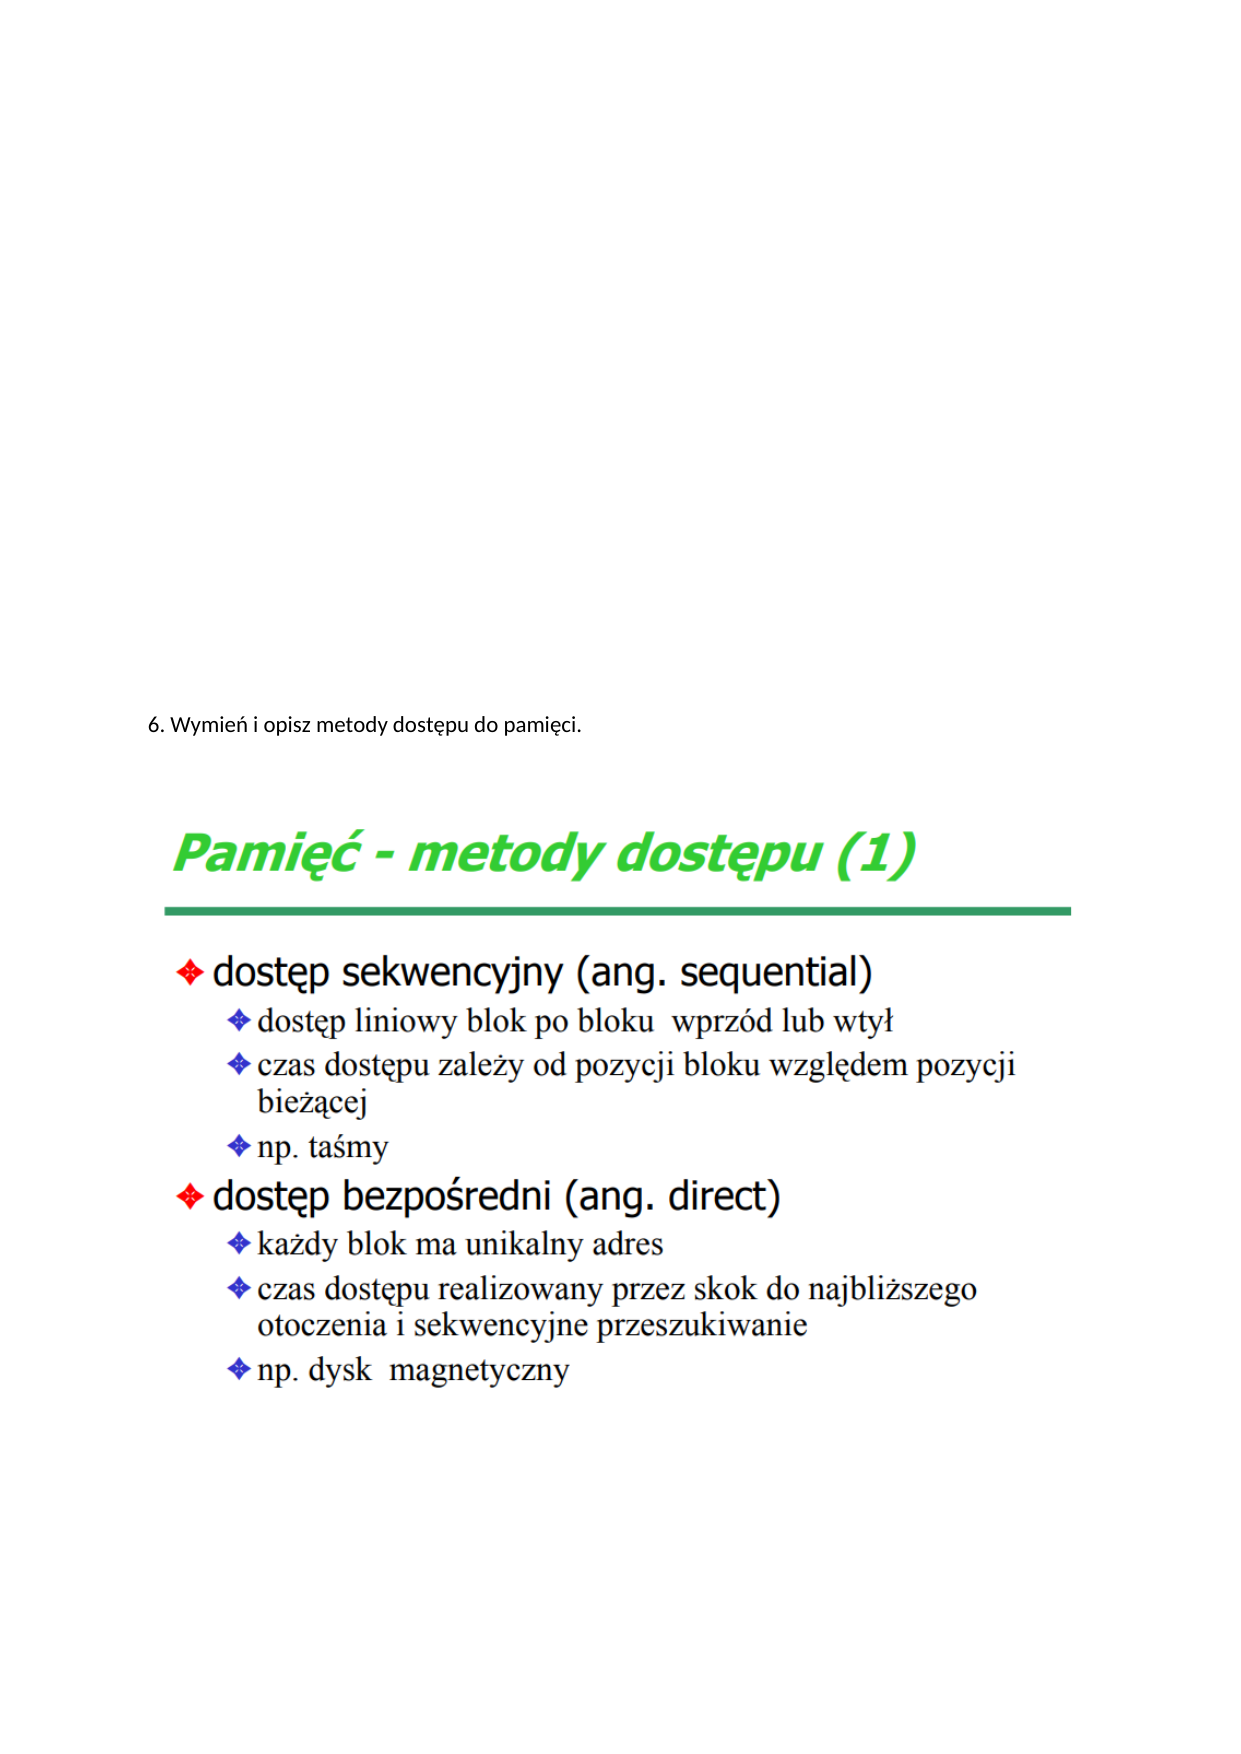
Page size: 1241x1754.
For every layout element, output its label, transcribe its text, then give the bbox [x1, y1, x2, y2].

text 6. Wymień i opisz metody dostępu do pamięci. [148, 710, 1093, 738]
picture [147, 757, 1093, 1449]
